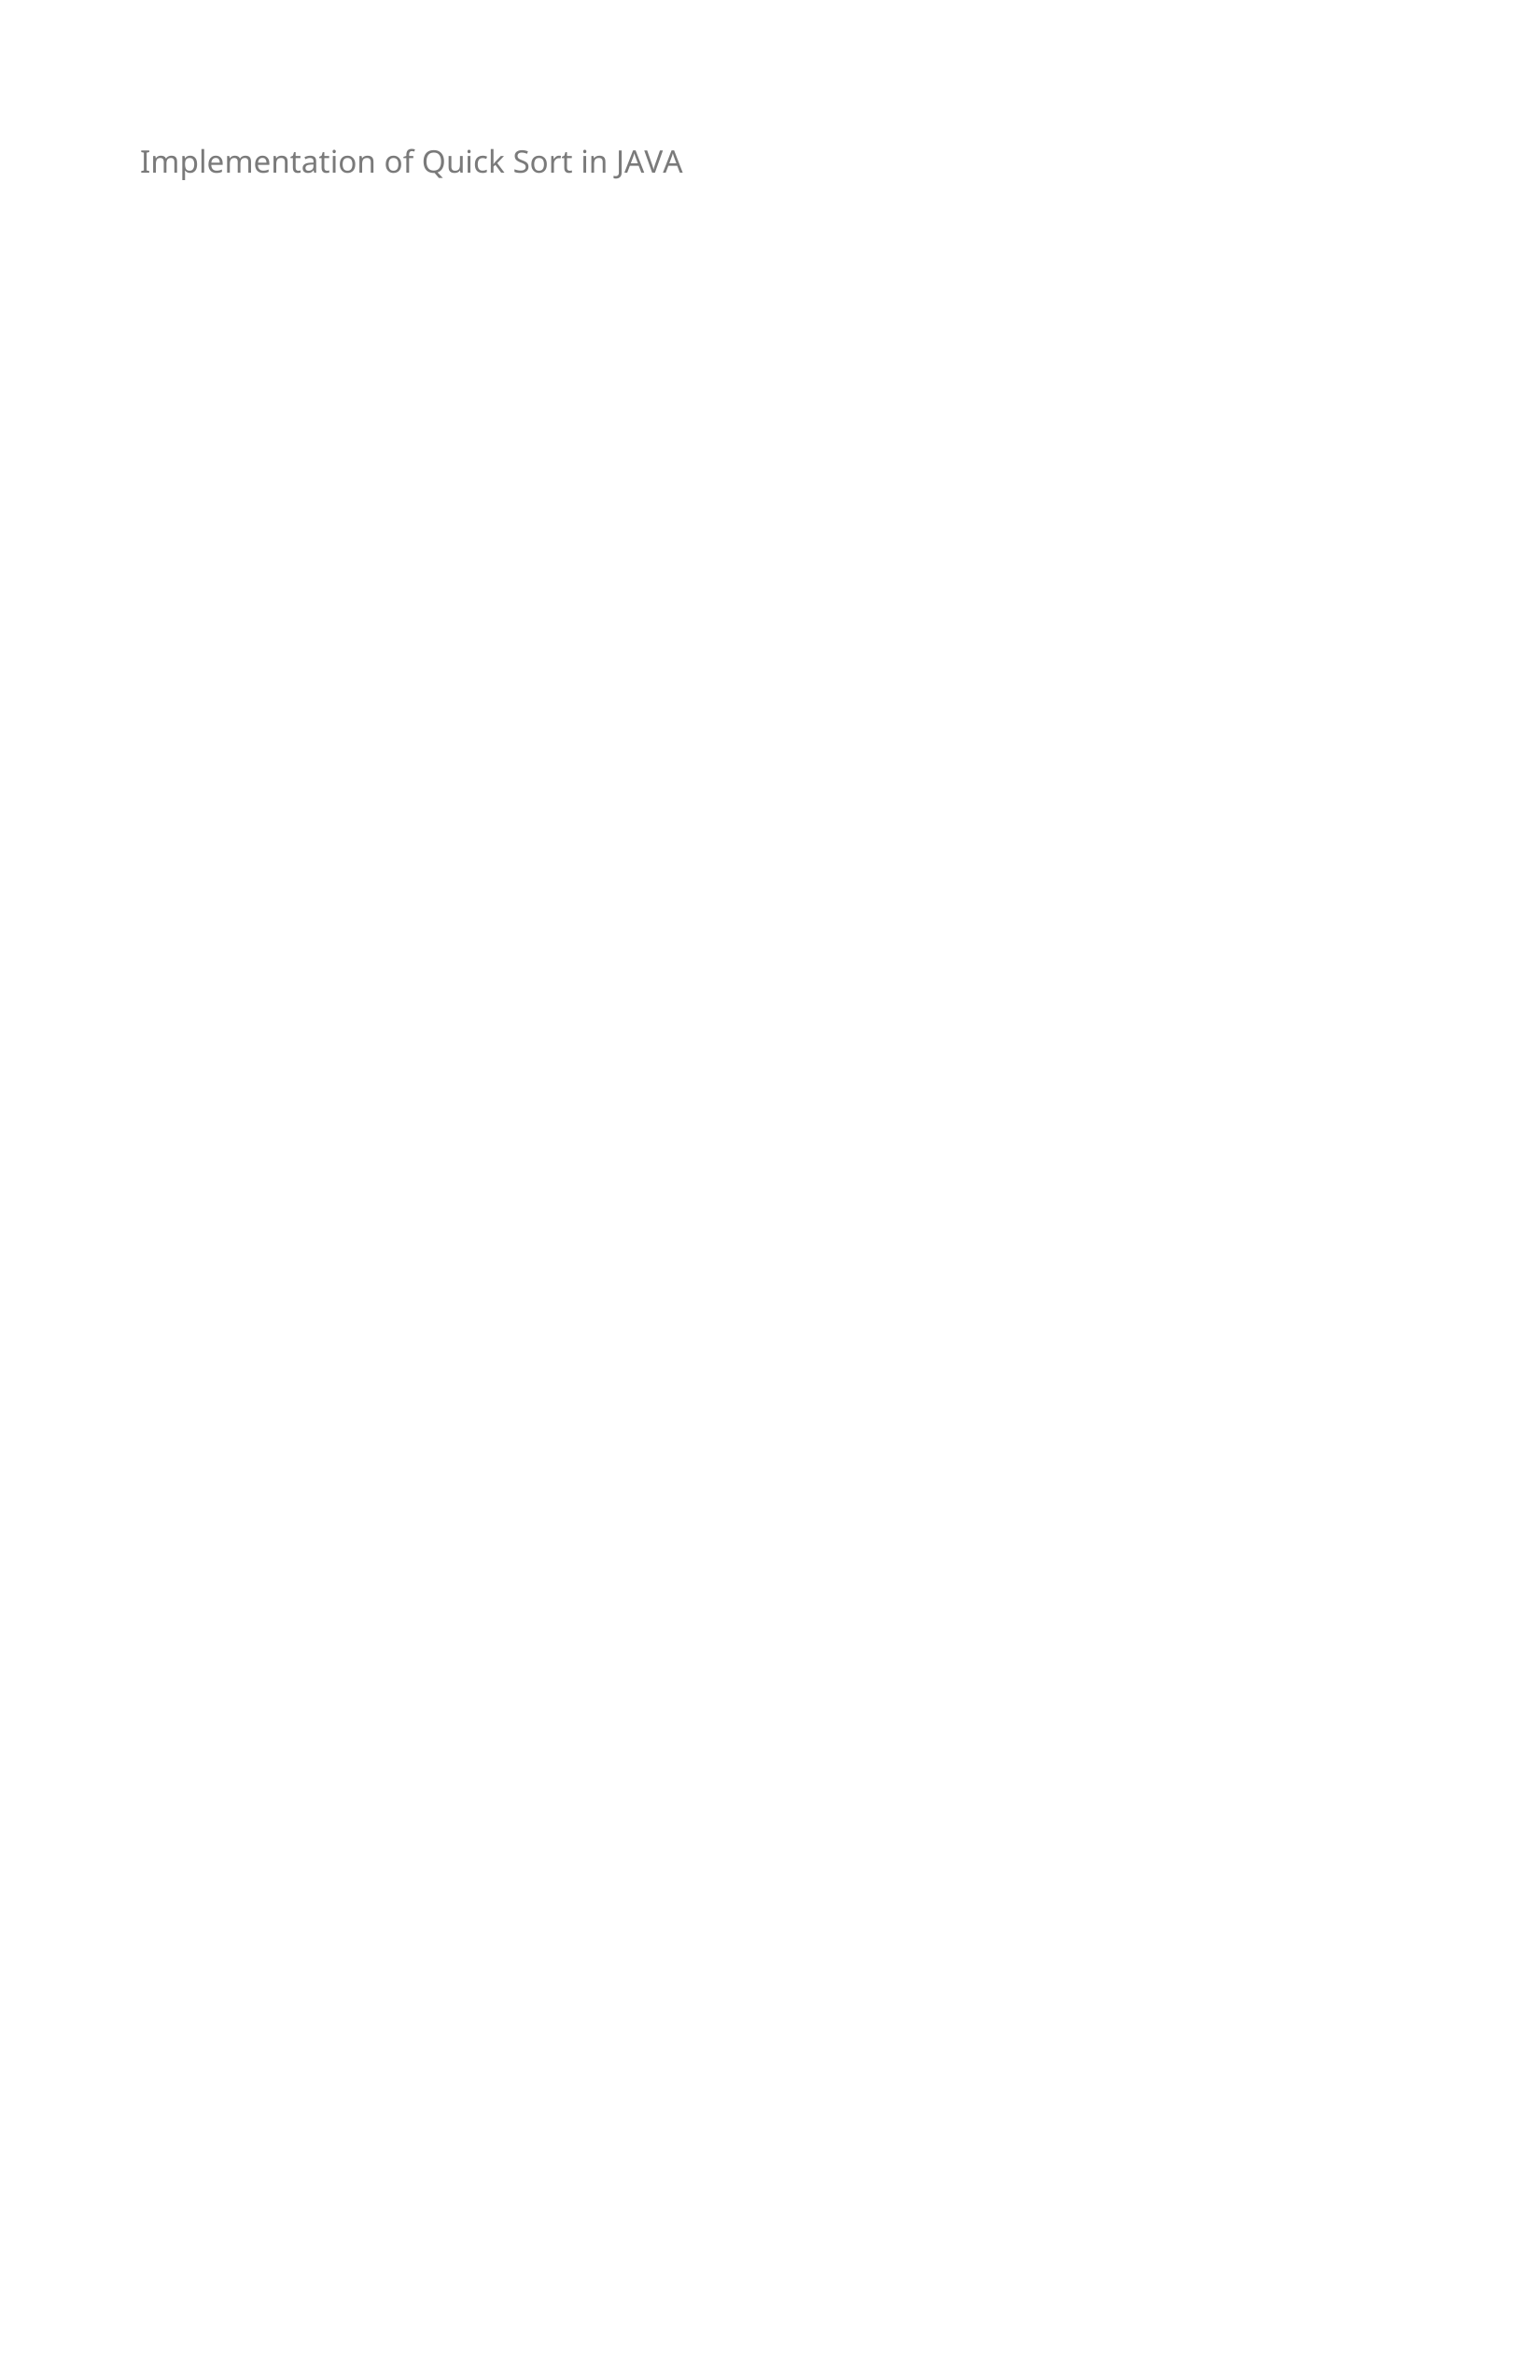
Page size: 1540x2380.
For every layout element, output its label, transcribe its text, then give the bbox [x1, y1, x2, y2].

subtitle Implementation of Quick Sort in JAVA [140, 140, 1400, 182]
